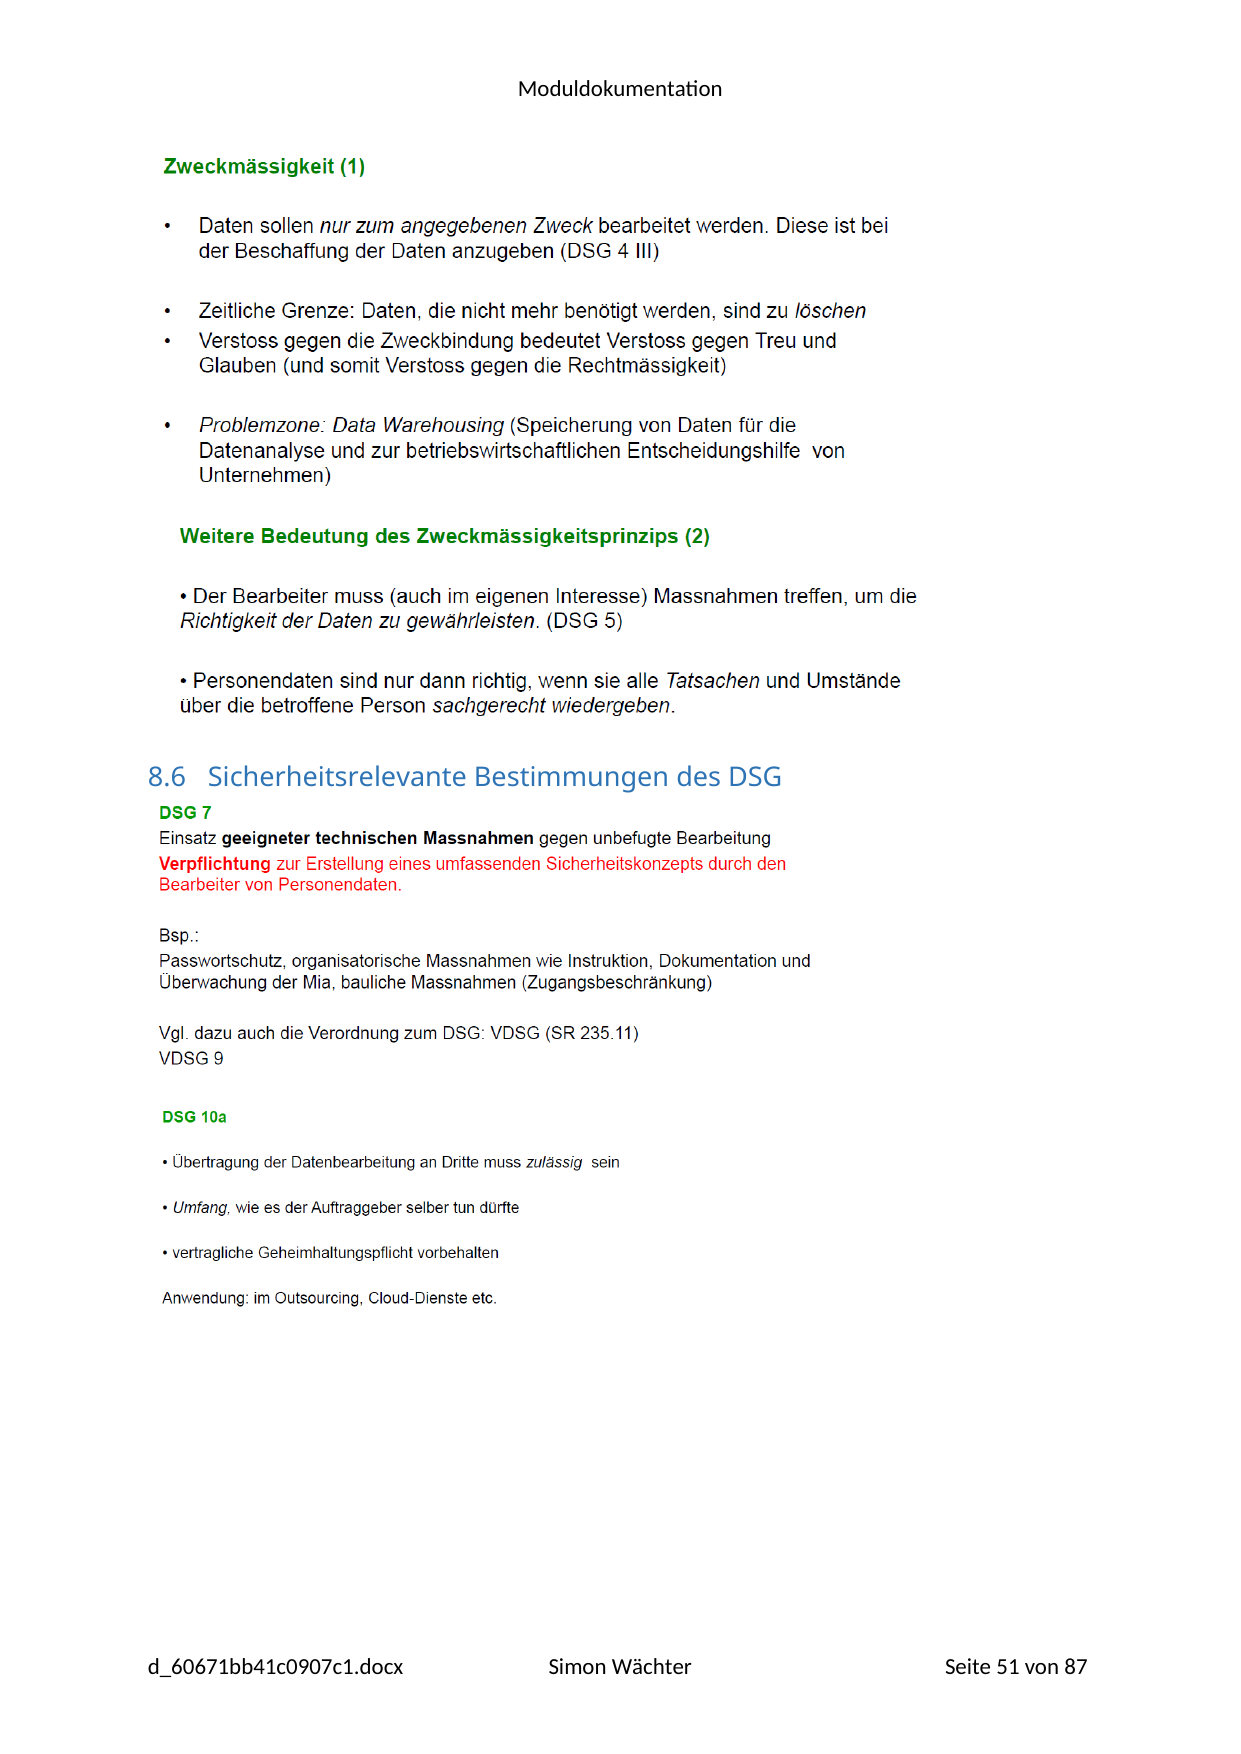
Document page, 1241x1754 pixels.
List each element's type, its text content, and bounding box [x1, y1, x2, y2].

picture [147, 147, 931, 498]
picture [147, 516, 938, 739]
picture [147, 1096, 660, 1324]
picture [147, 797, 820, 1078]
subtitle Sicherheitsrelevante Bestimmungen des DSG [148, 758, 1093, 794]
